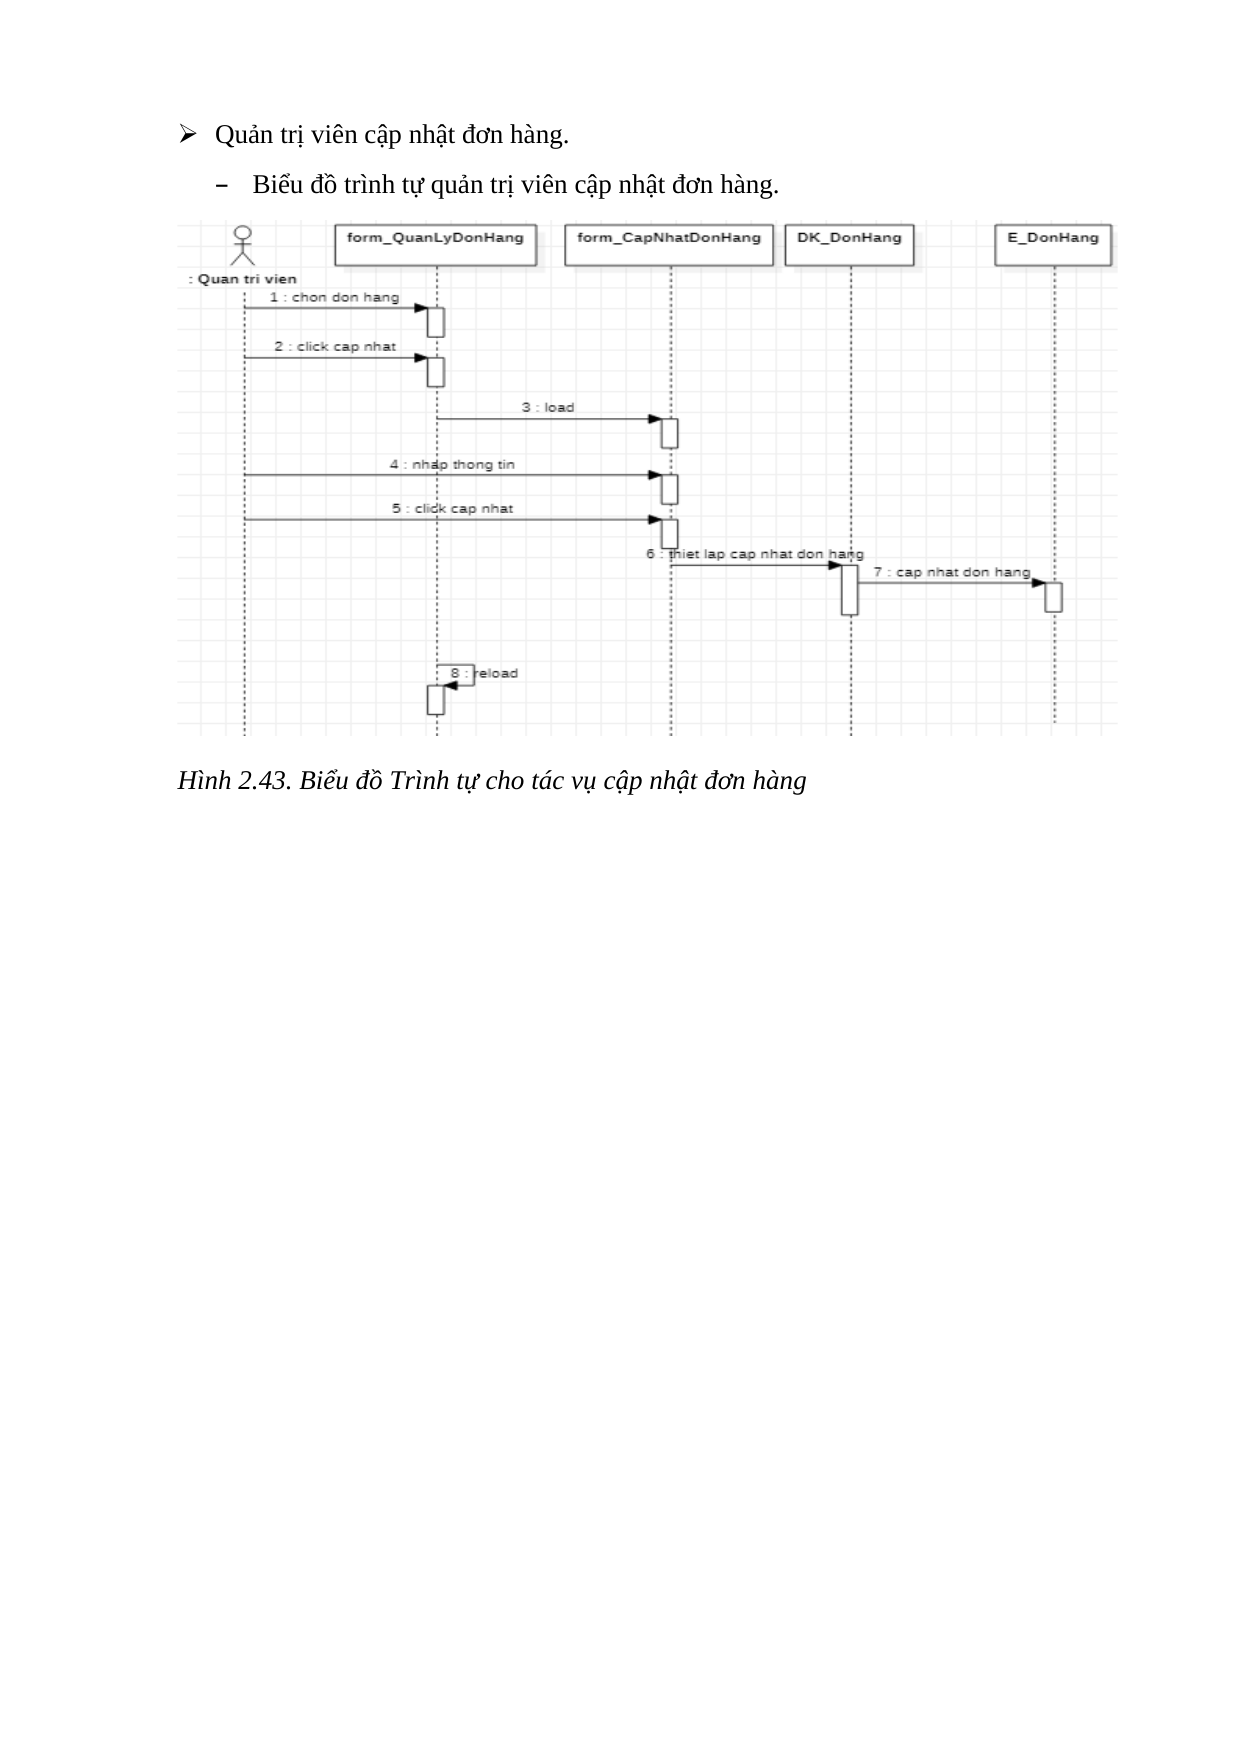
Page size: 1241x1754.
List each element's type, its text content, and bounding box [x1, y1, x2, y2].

list Quản trị viên cập nhật đơn hàng. [177, 118, 1122, 149]
list Biểu đồ trình tự quản trị viên cập nhật đơn hàng. [215, 165, 1122, 202]
picture [177, 220, 1118, 736]
